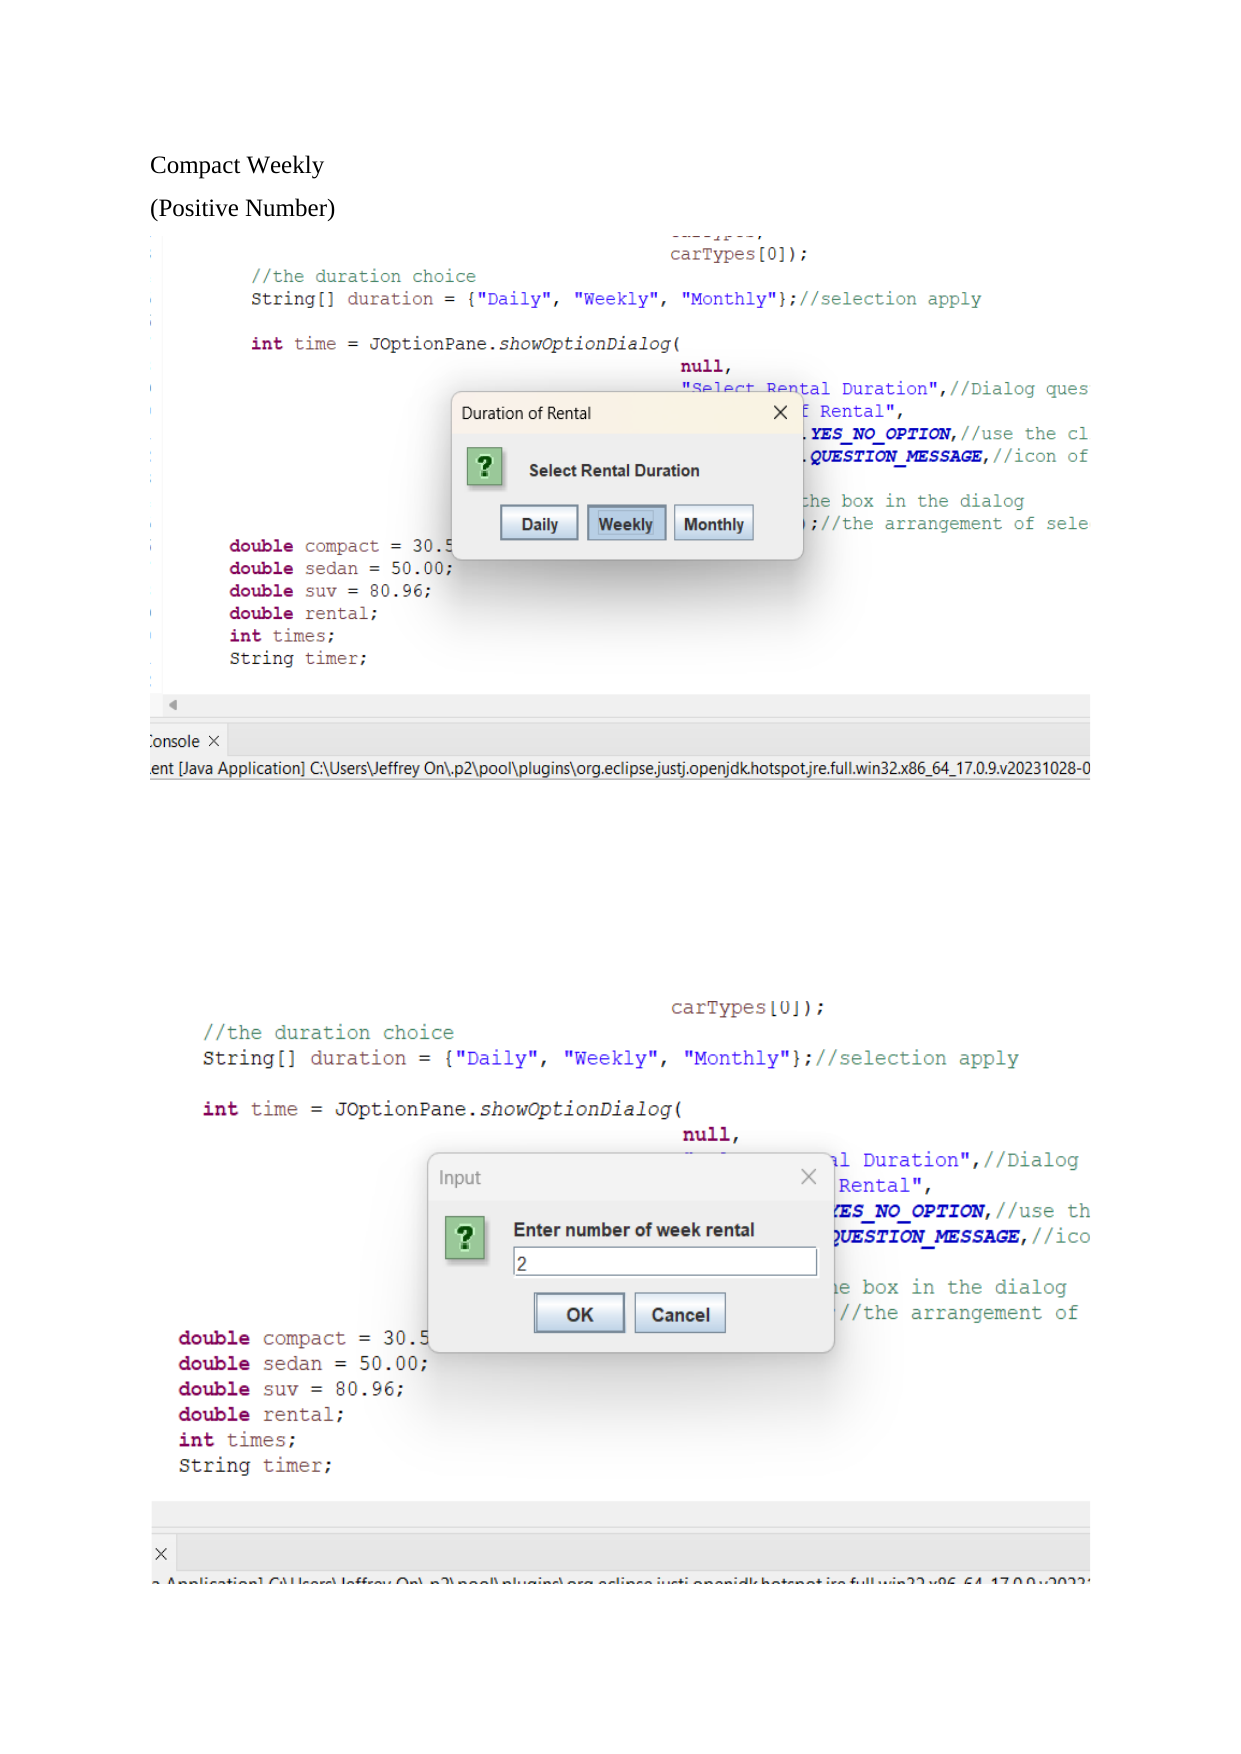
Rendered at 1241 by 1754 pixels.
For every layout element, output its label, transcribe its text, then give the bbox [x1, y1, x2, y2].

text (Positive Number) [150, 193, 1090, 222]
text Compact Weekly [150, 150, 1090, 179]
picture [150, 236, 1091, 791]
picture [151, 1001, 1091, 1584]
